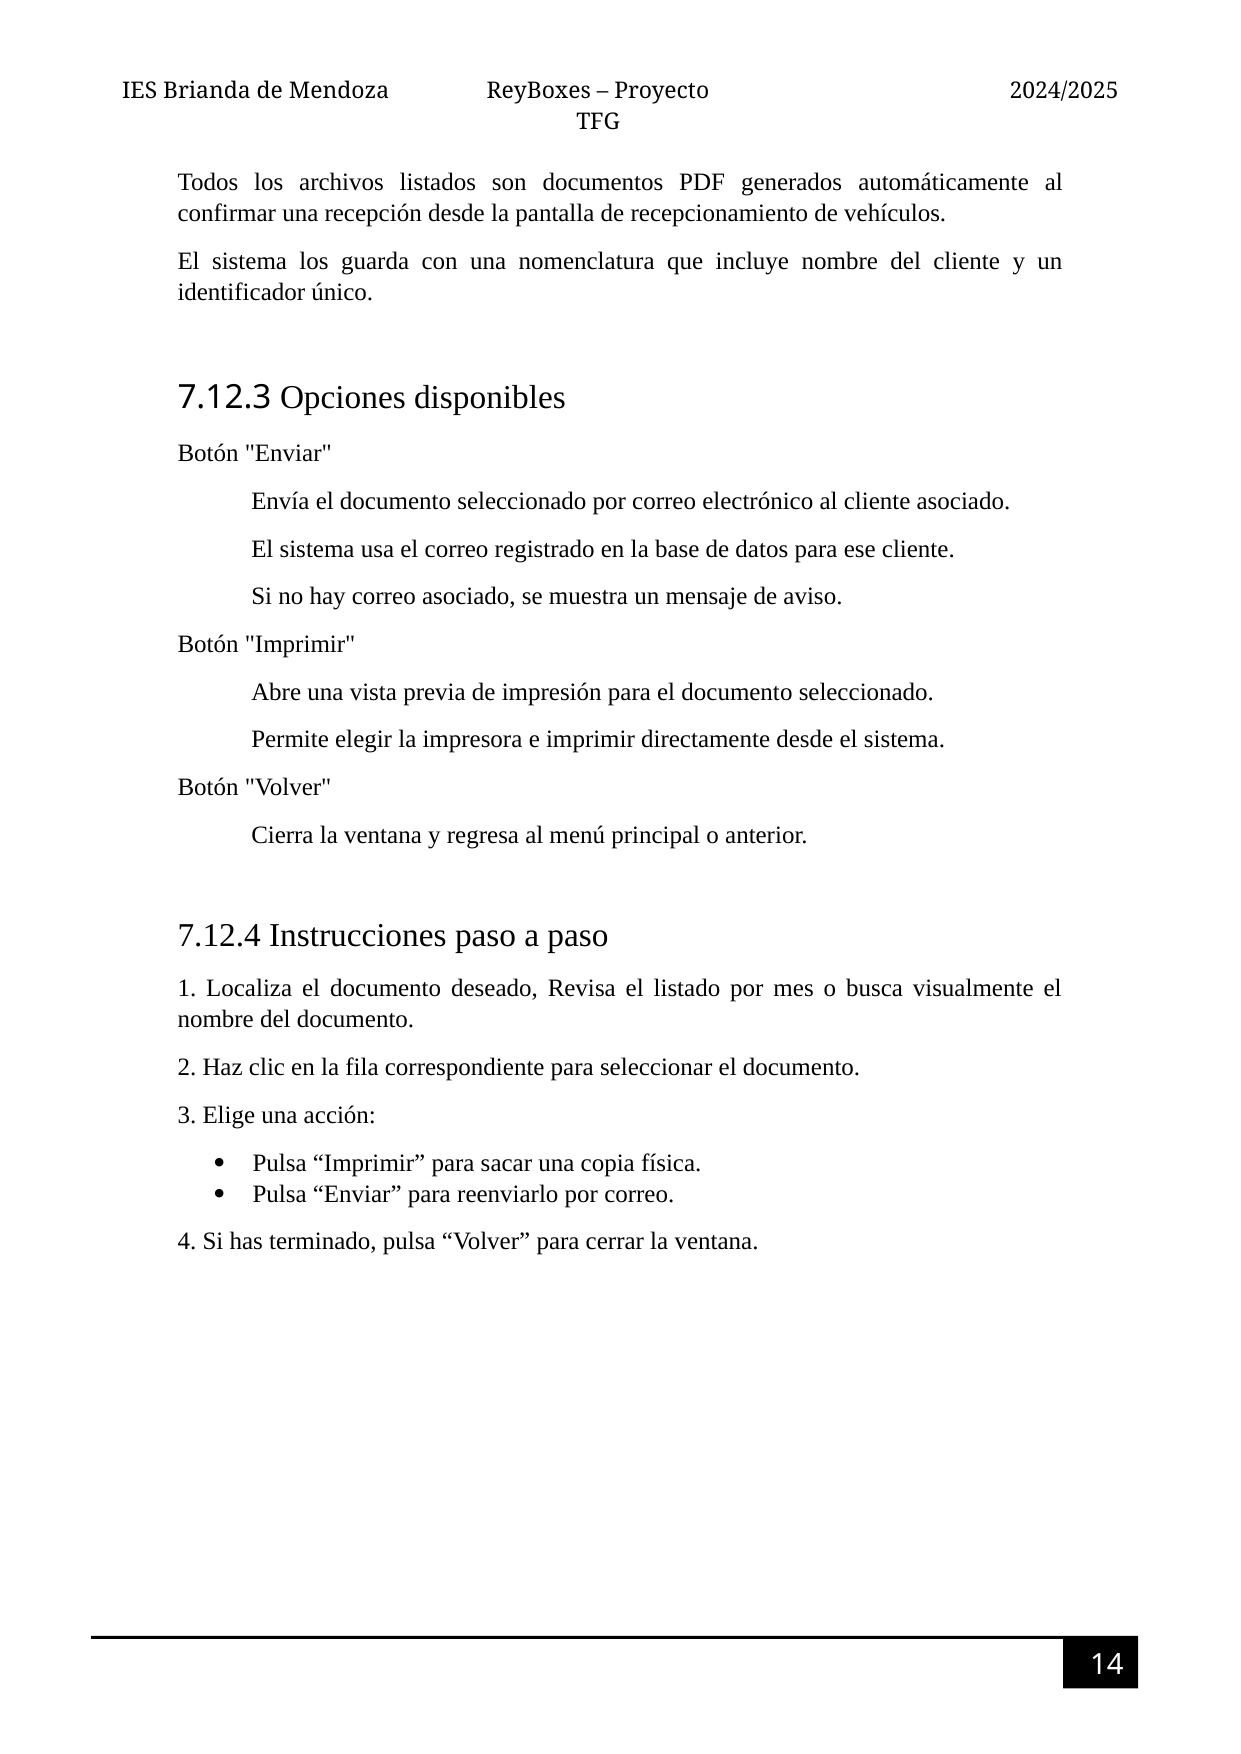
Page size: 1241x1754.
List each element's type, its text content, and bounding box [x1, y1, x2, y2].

text 7.12.4 Instrucciones paso a paso [177, 915, 1063, 954]
text Permite elegir la impresora e imprimir directamente desde el sistema. [251, 724, 1063, 753]
text Cierra la ventana y regresa al menú principal o anterior. [177, 820, 1063, 849]
text El sistema los guarda con una nomenclatura que incluye nombre del cliente y un identificador único. [177, 246, 1063, 306]
text Envía el documento seleccionado por correo electrónico al cliente asociado. [251, 486, 1063, 515]
list Pulsa “Imprimir” para sacar una copia física. [215, 1148, 1063, 1176]
text Abre una vista previa de impresión para el documento seleccionado. [251, 677, 1063, 706]
text 3. Elige una acción: [177, 1100, 1063, 1129]
text Botón "Enviar" [177, 438, 1063, 467]
text 7.12.3 Opciones disponibles [177, 373, 1063, 418]
text Botón "Imprimir" [177, 629, 1063, 658]
text 1. Localiza el documento deseado, Revisa el listado por mes o busca visualmente el nombre del documento. [177, 973, 1063, 1033]
text Todos los archivos listados son documentos PDF generados automáticamente al confirmar una recepción desde la pantalla de recepcionamiento de vehículos. [177, 167, 1063, 227]
text El sistema usa el correo registrado en la base de datos para ese cliente. [251, 534, 1063, 562]
text Botón "Volver" [177, 772, 1063, 801]
text Si no hay correo asociado, se muestra un mensaje de aviso. [251, 581, 1063, 610]
text 4. Si has terminado, pulsa “Volver” para cerrar la ventana. [177, 1226, 1063, 1255]
text 2. Haz clic en la fila correspondiente para seleccionar el documento. [177, 1052, 1063, 1081]
list Pulsa “Enviar” para reenviarlo por correo. [215, 1179, 1063, 1207]
